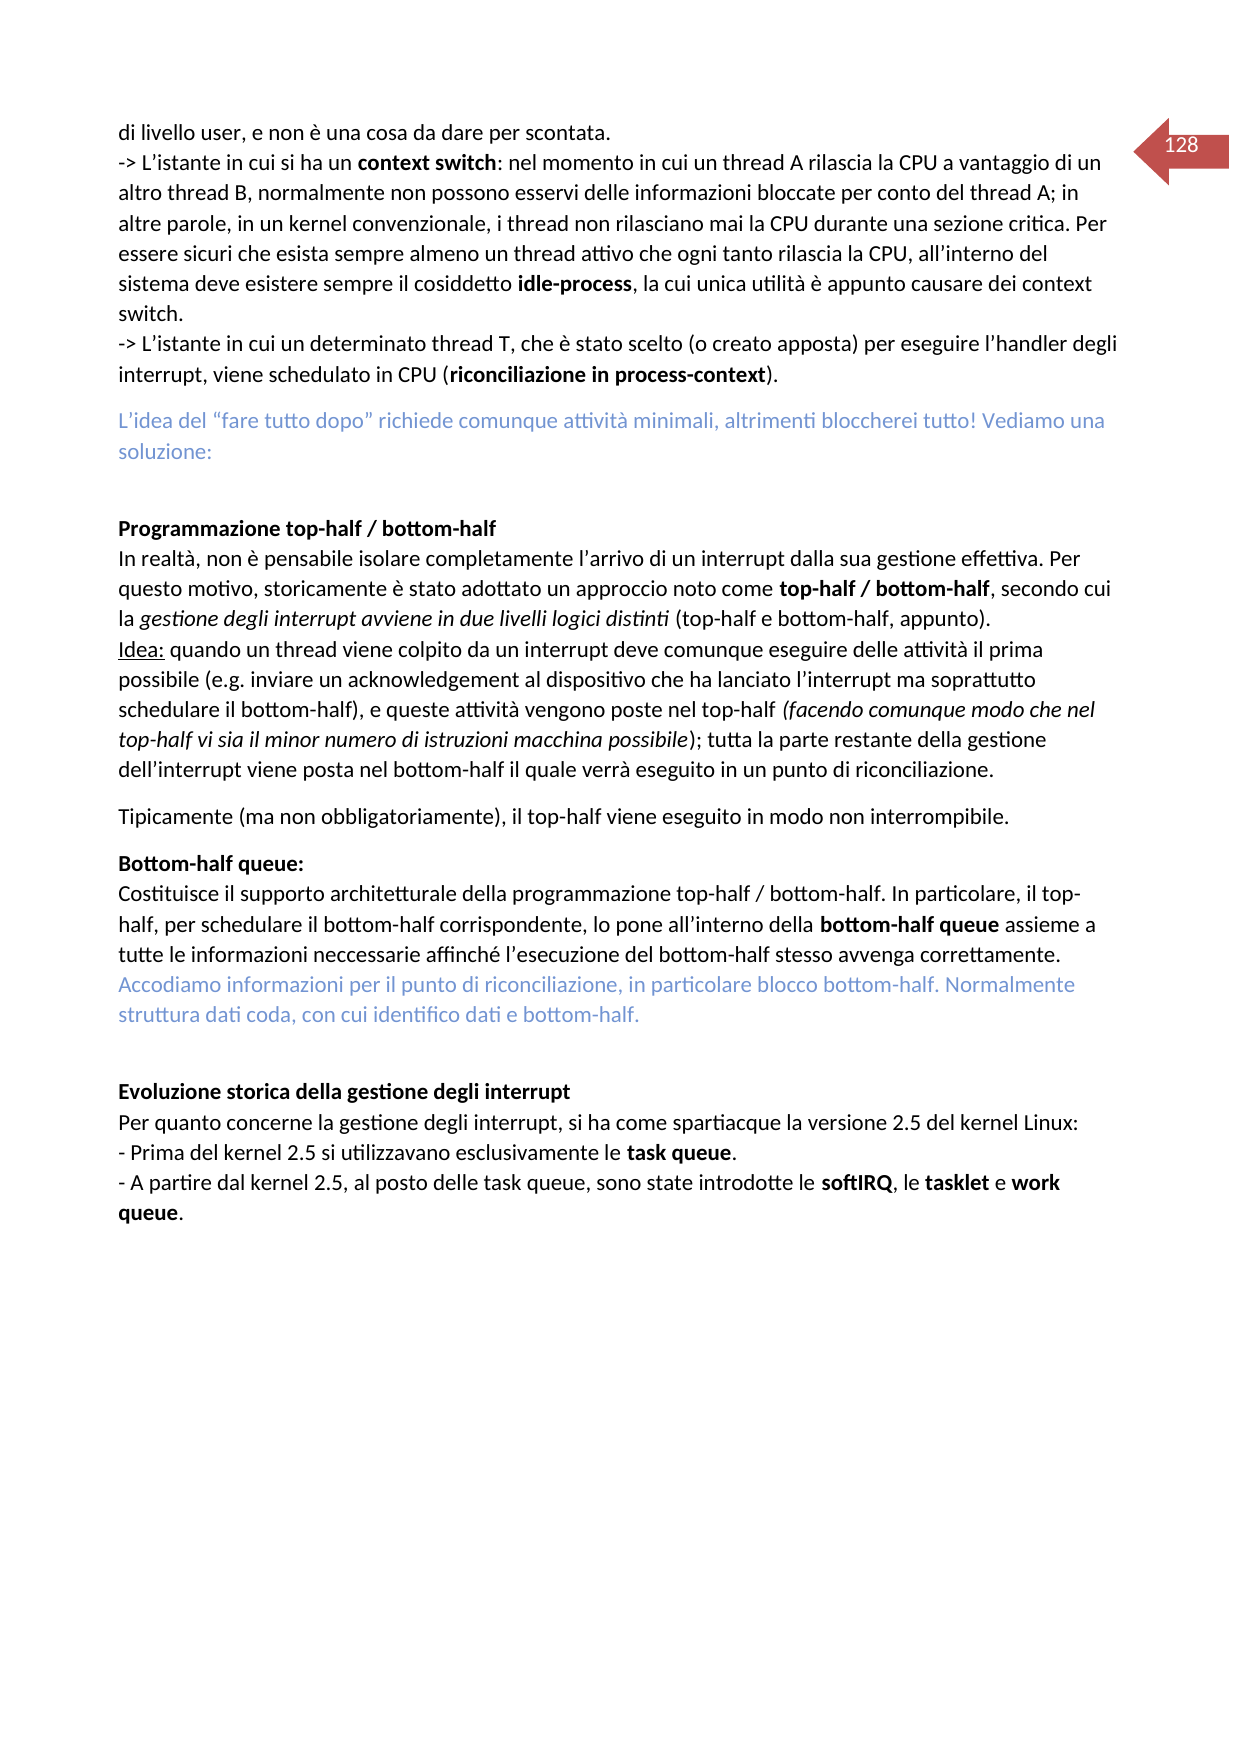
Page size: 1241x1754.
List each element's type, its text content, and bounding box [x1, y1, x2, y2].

text Evoluzione storica della gestione degli interrupt Per quanto concerne la gestione degli interrupt, si ha come spartiacque la versione 2.5 del kernel Linux: - Prima del kernel 2.5 si utilizzavano esclusivamente le task queue. - A partire dal kernel 2.5, al posto delle task queue, sono state introdotte le softIRQ, le tasklet e work queue. [118, 1047, 1122, 1226]
text L’idea del “fare tutto dopo” richiede comunque attività minimali, altrimenti bloccherei tutto! Vediamo una soluzione: [118, 407, 1122, 465]
text Tipicamente (ma non obbligatoriamente), il top-half viene eseguito in modo non interrompibile. [118, 802, 1122, 831]
text Bottom-half queue: Costituisce il supporto architetturale della programmazione top-half / bottom-half. In particolare, il top-half, per schedulare il bottom-half corrispondente, lo pone all’interno della bottom-half queue assieme a tutte le informazioni neccessarie affinché l’esecuzione del bottom-half stesso avvenga correttamente. Accodiamo informazioni per il punto di riconciliazione, in particolare blocco bottom-half. Normalmente struttura dati coda, con cui identifico dati e bottom-half. [118, 849, 1122, 1028]
text Programmazione top-half / bottom-half In realtà, non è pensabile isolare completamente l’arrivo di un interrupt dalla sua gestione effettiva. Per questo motivo, storicamente è stato adottato un approccio noto come top-half / bottom-half, secondo cui la gestione degli interrupt avviene in due livelli logici distinti (top-half e bottom-half, appunto). Idea: quando un thread viene colpito da un interrupt deve comunque eseguire delle attività il prima possibile (e.g. inviare un acknowledgement al dispositivo che ha lanciato l’interrupt ma soprattutto schedulare il bottom-half), e queste attività vengono poste nel top-half (facendo comunque modo che nel top-half vi sia il minor numero di istruzioni macchina possibile); tutta la parte restante della gestione dell’interrupt viene posta nel bottom-half il quale verrà eseguito in un punto di riconciliazione. [118, 484, 1122, 784]
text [118, 118, 1122, 388]
